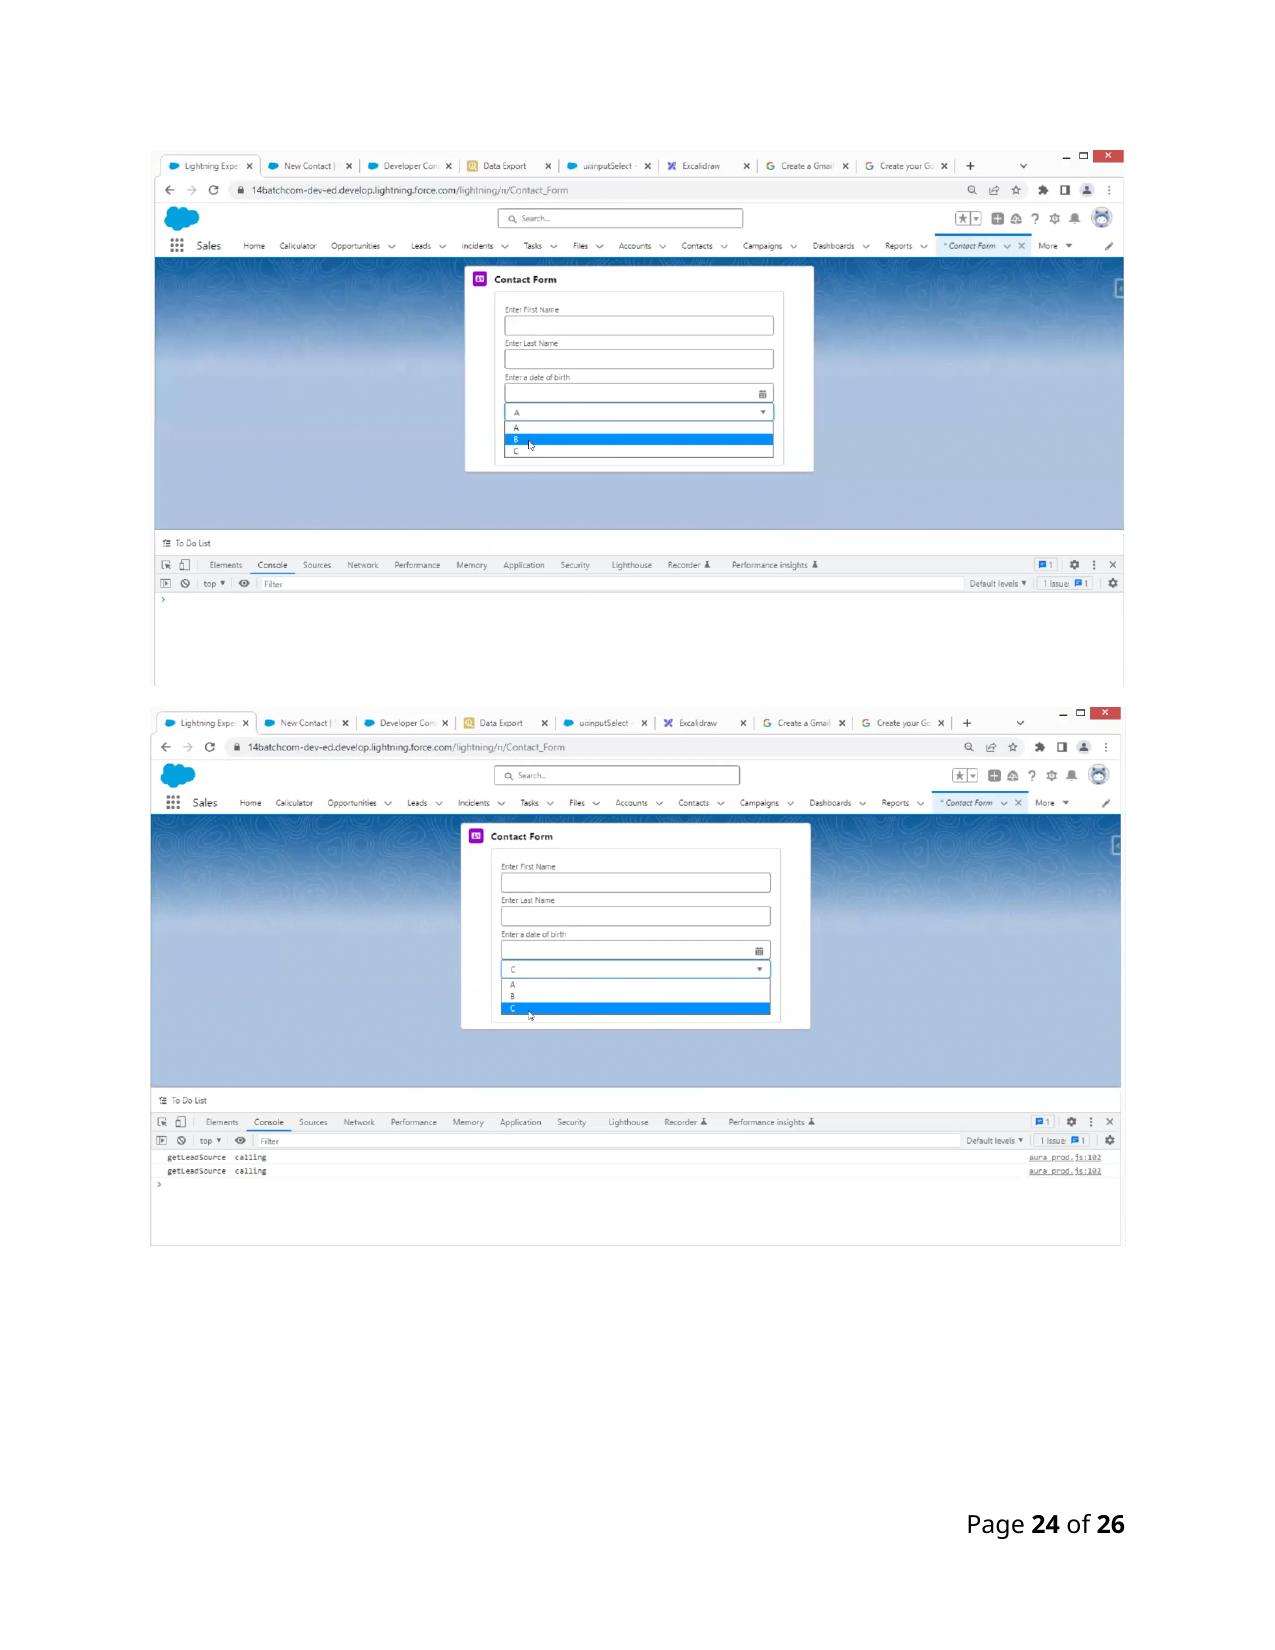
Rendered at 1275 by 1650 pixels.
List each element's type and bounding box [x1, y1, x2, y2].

picture [150, 150, 1125, 686]
picture [150, 707, 1125, 1247]
